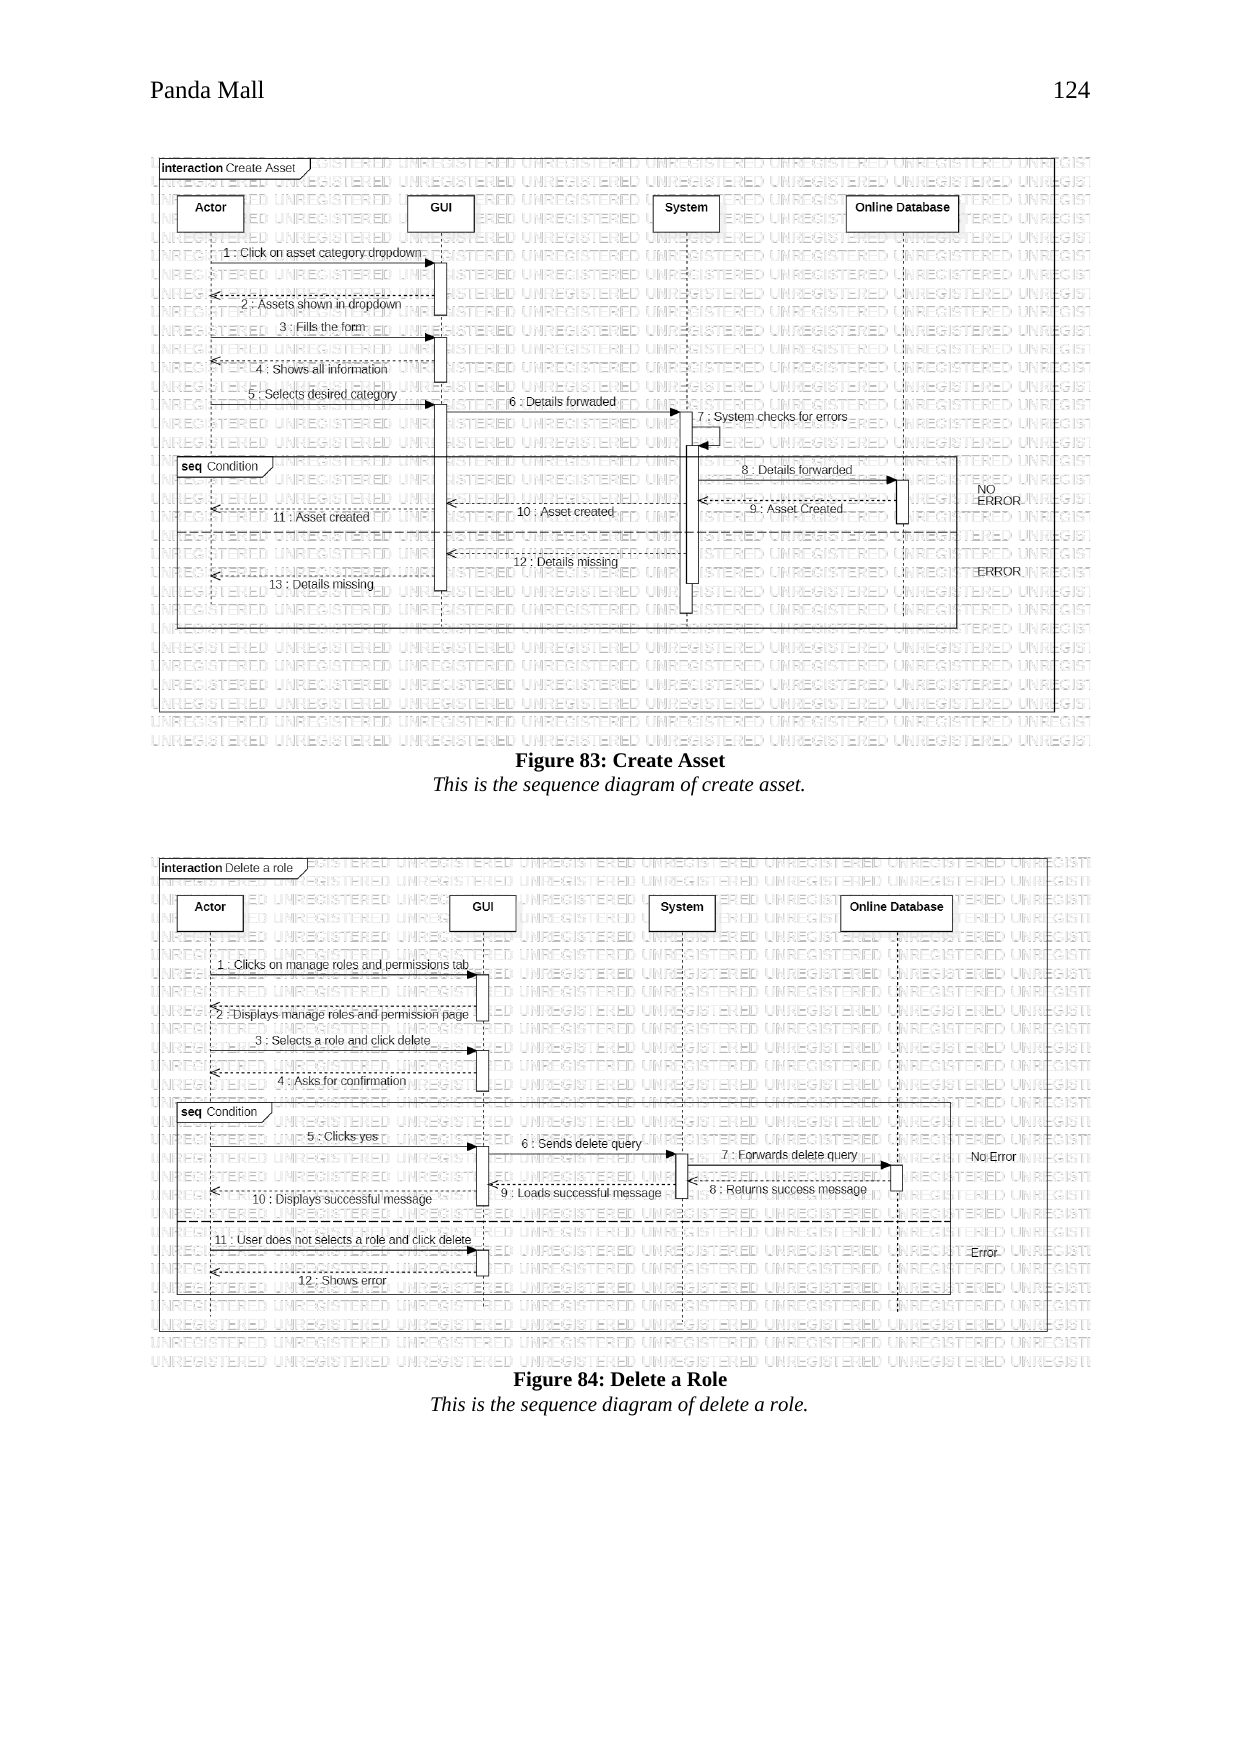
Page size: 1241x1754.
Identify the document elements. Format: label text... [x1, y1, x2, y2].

text This is the sequence diagram of create asset. [150, 772, 1090, 796]
picture [150, 849, 1091, 1368]
picture [150, 150, 1091, 749]
text This is the sequence diagram of delete a role. [150, 1391, 1090, 1416]
text Figure 84: Delete a Role [150, 1368, 1090, 1391]
text Figure 83: Create Asset [150, 749, 1090, 772]
